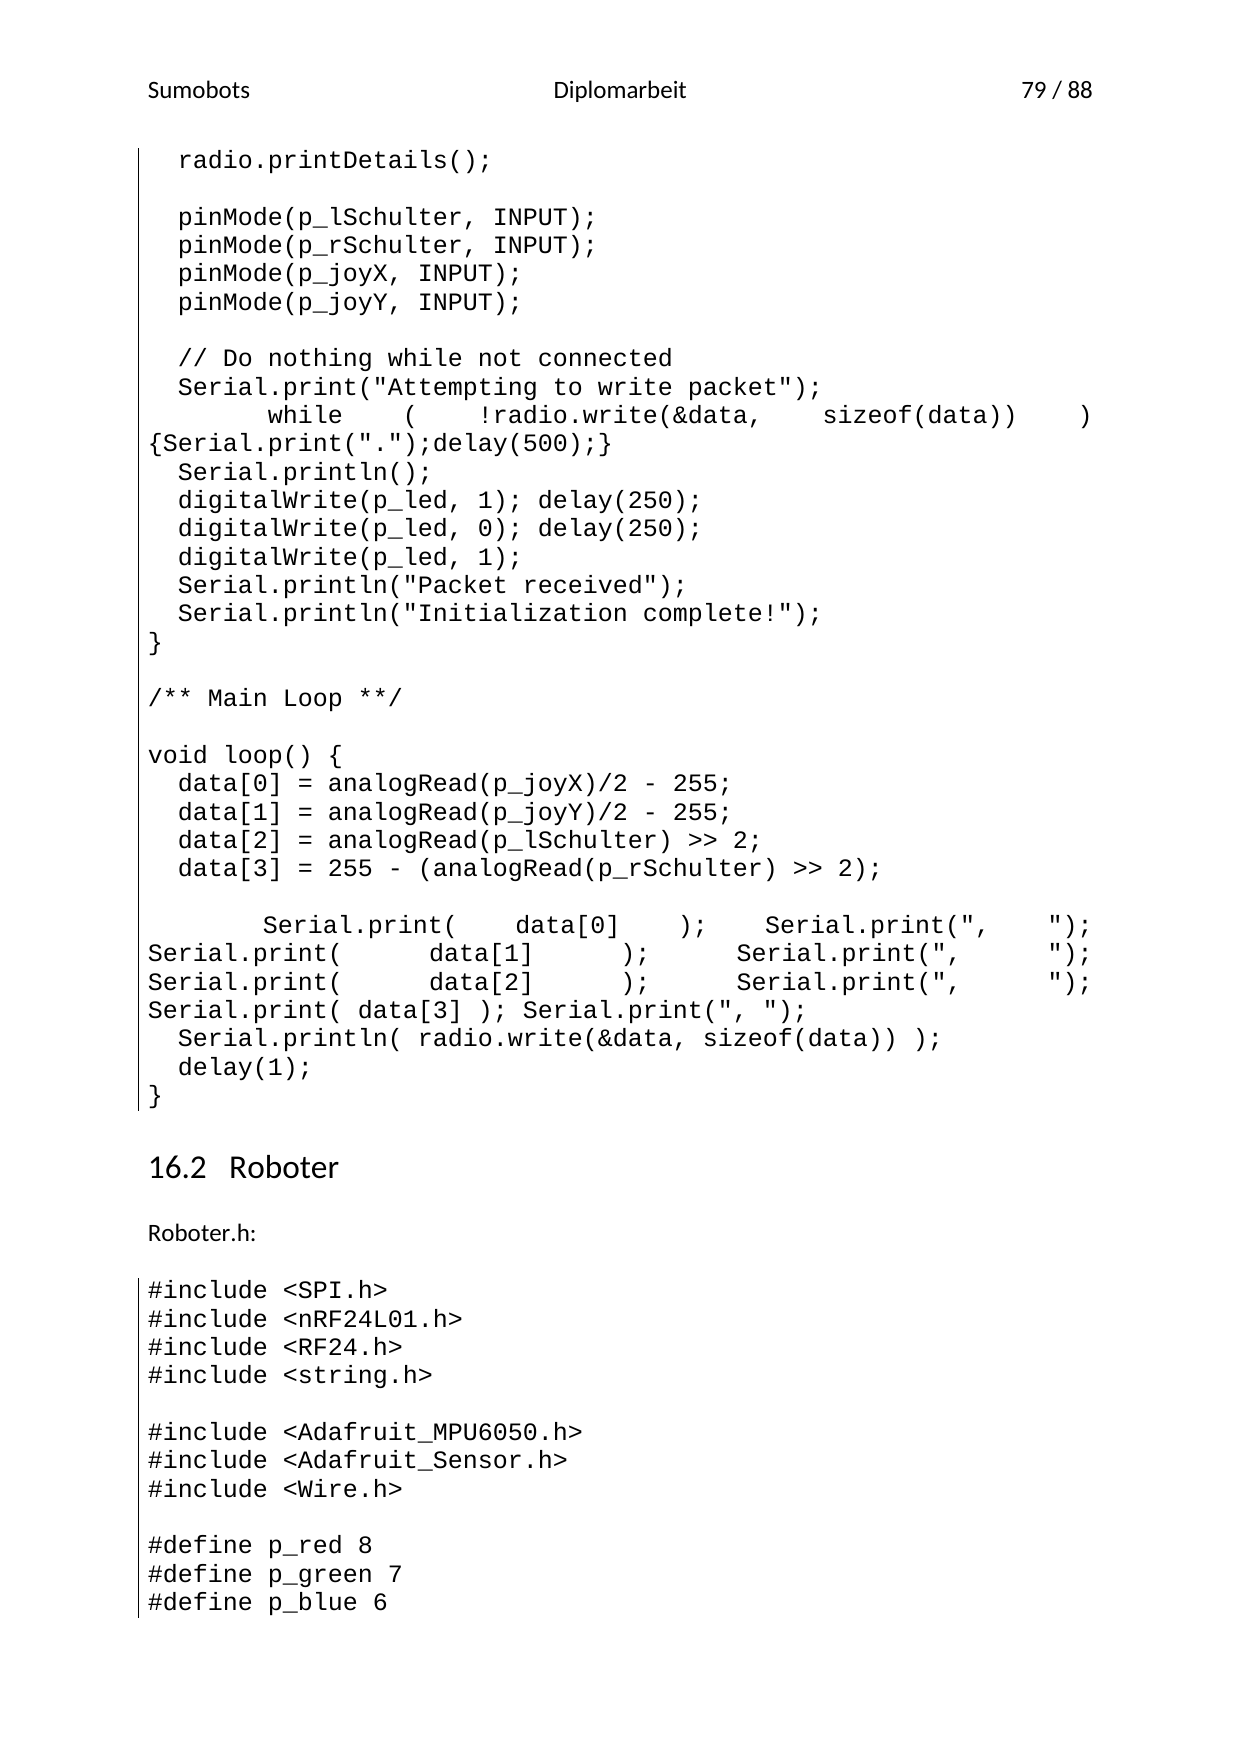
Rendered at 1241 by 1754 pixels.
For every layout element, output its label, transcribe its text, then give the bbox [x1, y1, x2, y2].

text data[1] = analogRead(p_joyY)/2 - 255; [148, 799, 1093, 828]
text Serial.print( data[0] ); Serial.print(", "); Serial.print( data[1] ); Serial.print(", "); Serial.print( data[2] ); Serial.print(", "); Serial.print( data[3] ); Serial.print(", "); [148, 913, 1093, 1026]
text digitalWrite(p_led, 0); delay(250); [148, 516, 1093, 544]
text // Do nothing while not connected [148, 346, 1093, 374]
text #include <nRF24L01.h> [148, 1306, 1093, 1334]
text radio.printDetails(); [148, 148, 1093, 176]
text delay(1); [148, 1054, 1093, 1083]
text } [148, 1083, 1093, 1111]
text data[0] = analogRead(p_joyX)/2 - 255; [148, 771, 1093, 799]
text #include <SPI.h> [148, 1278, 1093, 1306]
text #include <Adafruit_MPU6050.h> [148, 1419, 1093, 1448]
text digitalWrite(p_led, 1); delay(250); [148, 488, 1093, 516]
text #define p_blue 6 [148, 1589, 1093, 1618]
text Roboter.h: [148, 1217, 1093, 1247]
text data[3] = 255 - (analogRead(p_rSchulter) >> 2); [148, 856, 1093, 884]
text Serial.println(); [148, 459, 1093, 488]
subtitle Roboter [148, 1146, 1093, 1186]
text #define p_red 8 [148, 1533, 1093, 1561]
text pinMode(p_joyX, INPUT); [148, 261, 1093, 289]
text while ( !radio.write(&data, sizeof(data)) ) {Serial.print(".");delay(500);} [148, 403, 1093, 459]
text data[2] = analogRead(p_lSchulter) >> 2; [148, 828, 1093, 856]
text Serial.println("Initialization complete!"); [148, 601, 1093, 629]
text #include <string.h> [148, 1363, 1093, 1391]
text pinMode(p_lSchulter, INPUT); [148, 204, 1093, 233]
text Serial.println( radio.write(&data, sizeof(data)) ); [148, 1026, 1093, 1054]
text /** Main Loop **/ [148, 686, 1093, 714]
text pinMode(p_rSchulter, INPUT); [148, 233, 1093, 261]
text #define p_green 7 [148, 1561, 1093, 1589]
text void loop() { [148, 743, 1093, 771]
text digitalWrite(p_led, 1); [148, 544, 1093, 573]
text Serial.println("Packet received"); [148, 573, 1093, 601]
text #include <RF24.h> [148, 1334, 1093, 1363]
text #include <Adafruit_Sensor.h> [148, 1448, 1093, 1476]
text pinMode(p_joyY, INPUT); [148, 289, 1093, 318]
text #include <Wire.h> [148, 1476, 1093, 1504]
text Serial.print("Attempting to write packet"); [148, 374, 1093, 403]
text } [148, 629, 1093, 658]
